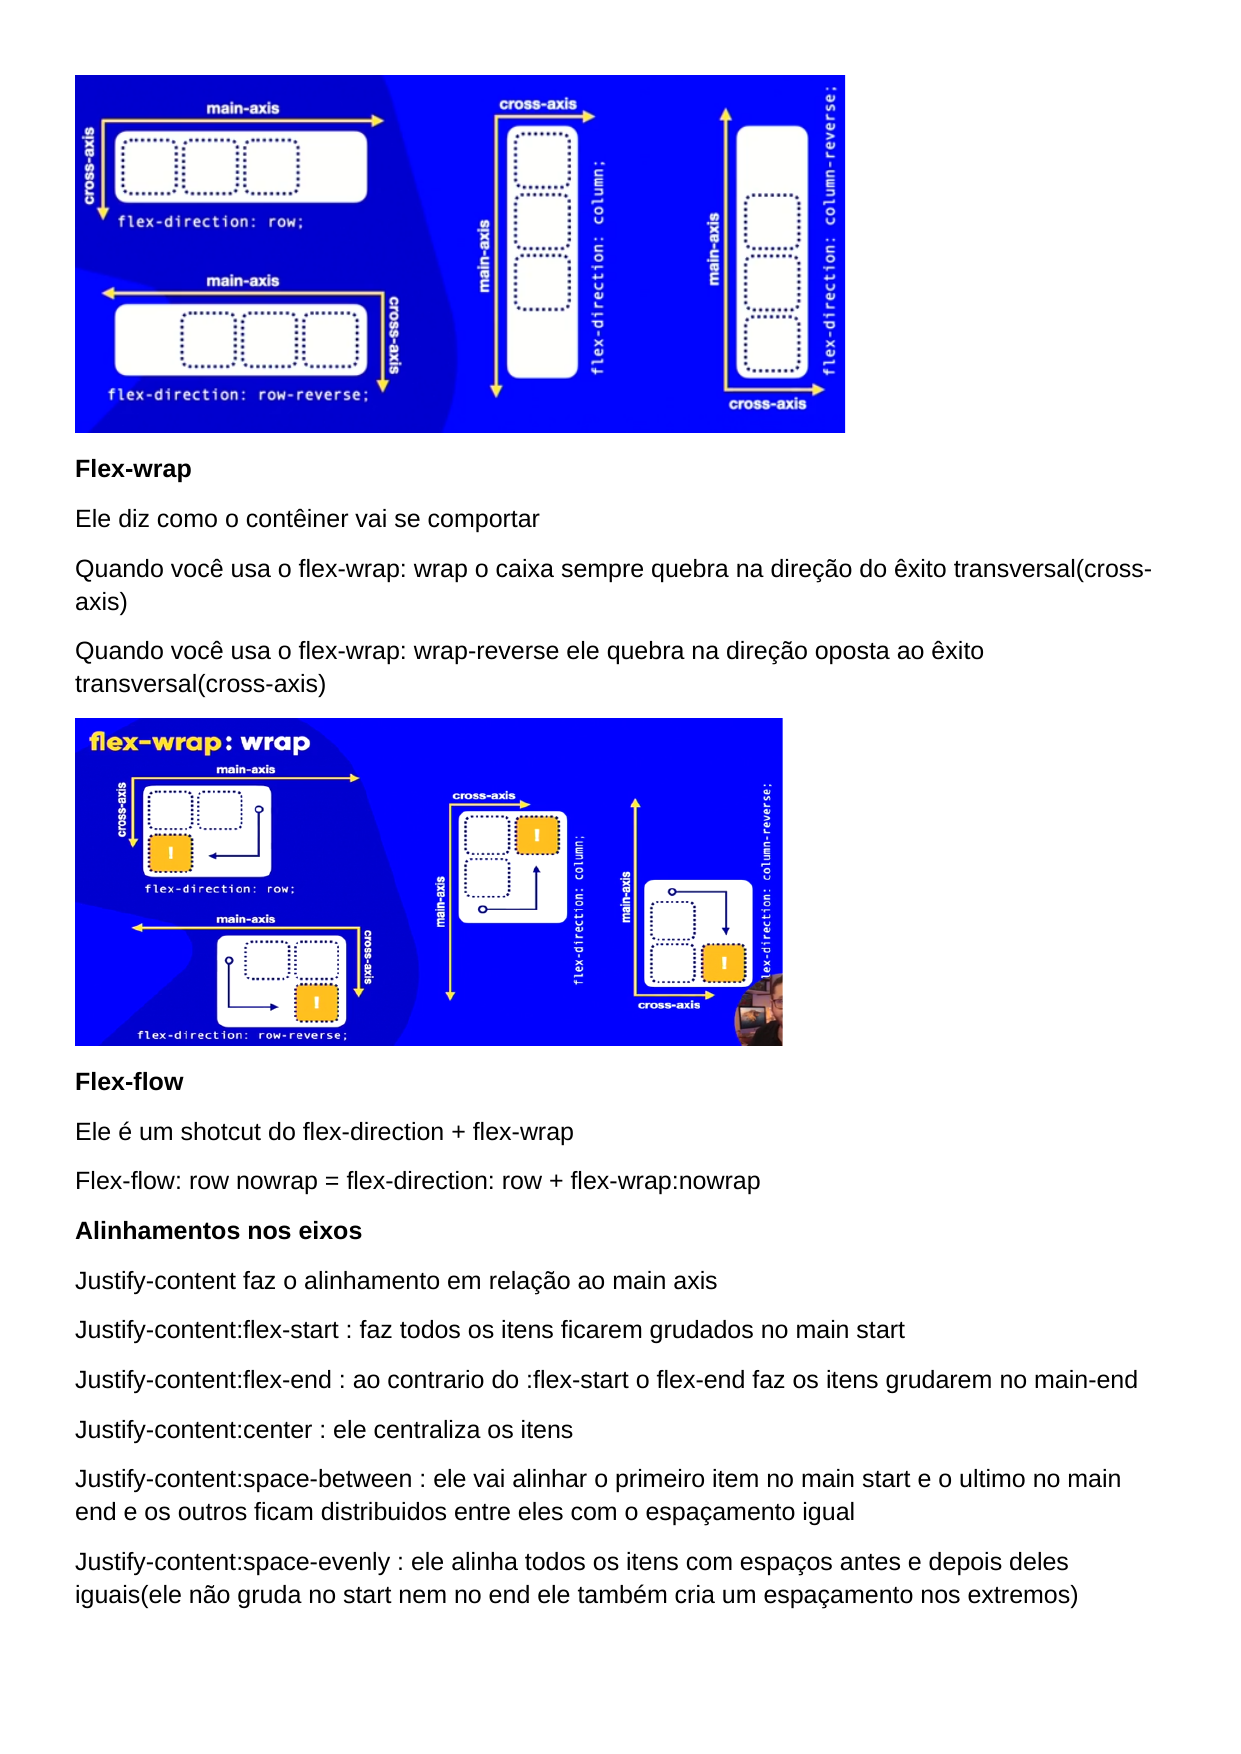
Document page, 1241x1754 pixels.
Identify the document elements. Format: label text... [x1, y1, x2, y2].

text Justify-content:space-evenly : ele alinha todos os itens com espaços antes e depois deles iguais(ele não gruda no start nem no end ele também cria um espaçamento nos extremos) [75, 1547, 1165, 1609]
picture [75, 75, 846, 433]
text Alinhamentos nos eixos [75, 1216, 1165, 1245]
text Flex-wrap [75, 454, 1165, 483]
text Justify-content:flex-end : ao contrario do :flex-start o flex-end faz os itens grudarem no main-end [75, 1365, 1165, 1394]
text Flex-flow: row nowrap = flex-direction: row + flex-wrap:nowrap [75, 1166, 1165, 1195]
text Justify-content:space-between : ele vai alinhar o primeiro item no main start e o ultimo no main end e os outros ficam distribuidos entre eles com o espaçamento igual [75, 1464, 1165, 1526]
text Ele diz como o contêiner vai se comportar [75, 504, 1165, 533]
text Quando você usa o flex-wrap: wrap o caixa sempre quebra na direção do êxito transversal(cross-axis) [75, 553, 1165, 615]
picture [75, 718, 783, 1046]
text Quando você usa o flex-wrap: wrap-reverse ele quebra na direção oposta ao êxito transversal(cross-axis) [75, 636, 1165, 698]
text Flex-flow [75, 1067, 1165, 1096]
text Justify-content faz o alinhamento em relação ao main axis [75, 1266, 1165, 1294]
text Ele é um shotcut do flex-direction + flex-wrap [75, 1117, 1165, 1145]
text Justify-content:flex-start : faz todos os itens ficarem grudados no main start [75, 1315, 1165, 1344]
text Justify-content:center : ele centraliza os itens [75, 1415, 1165, 1443]
